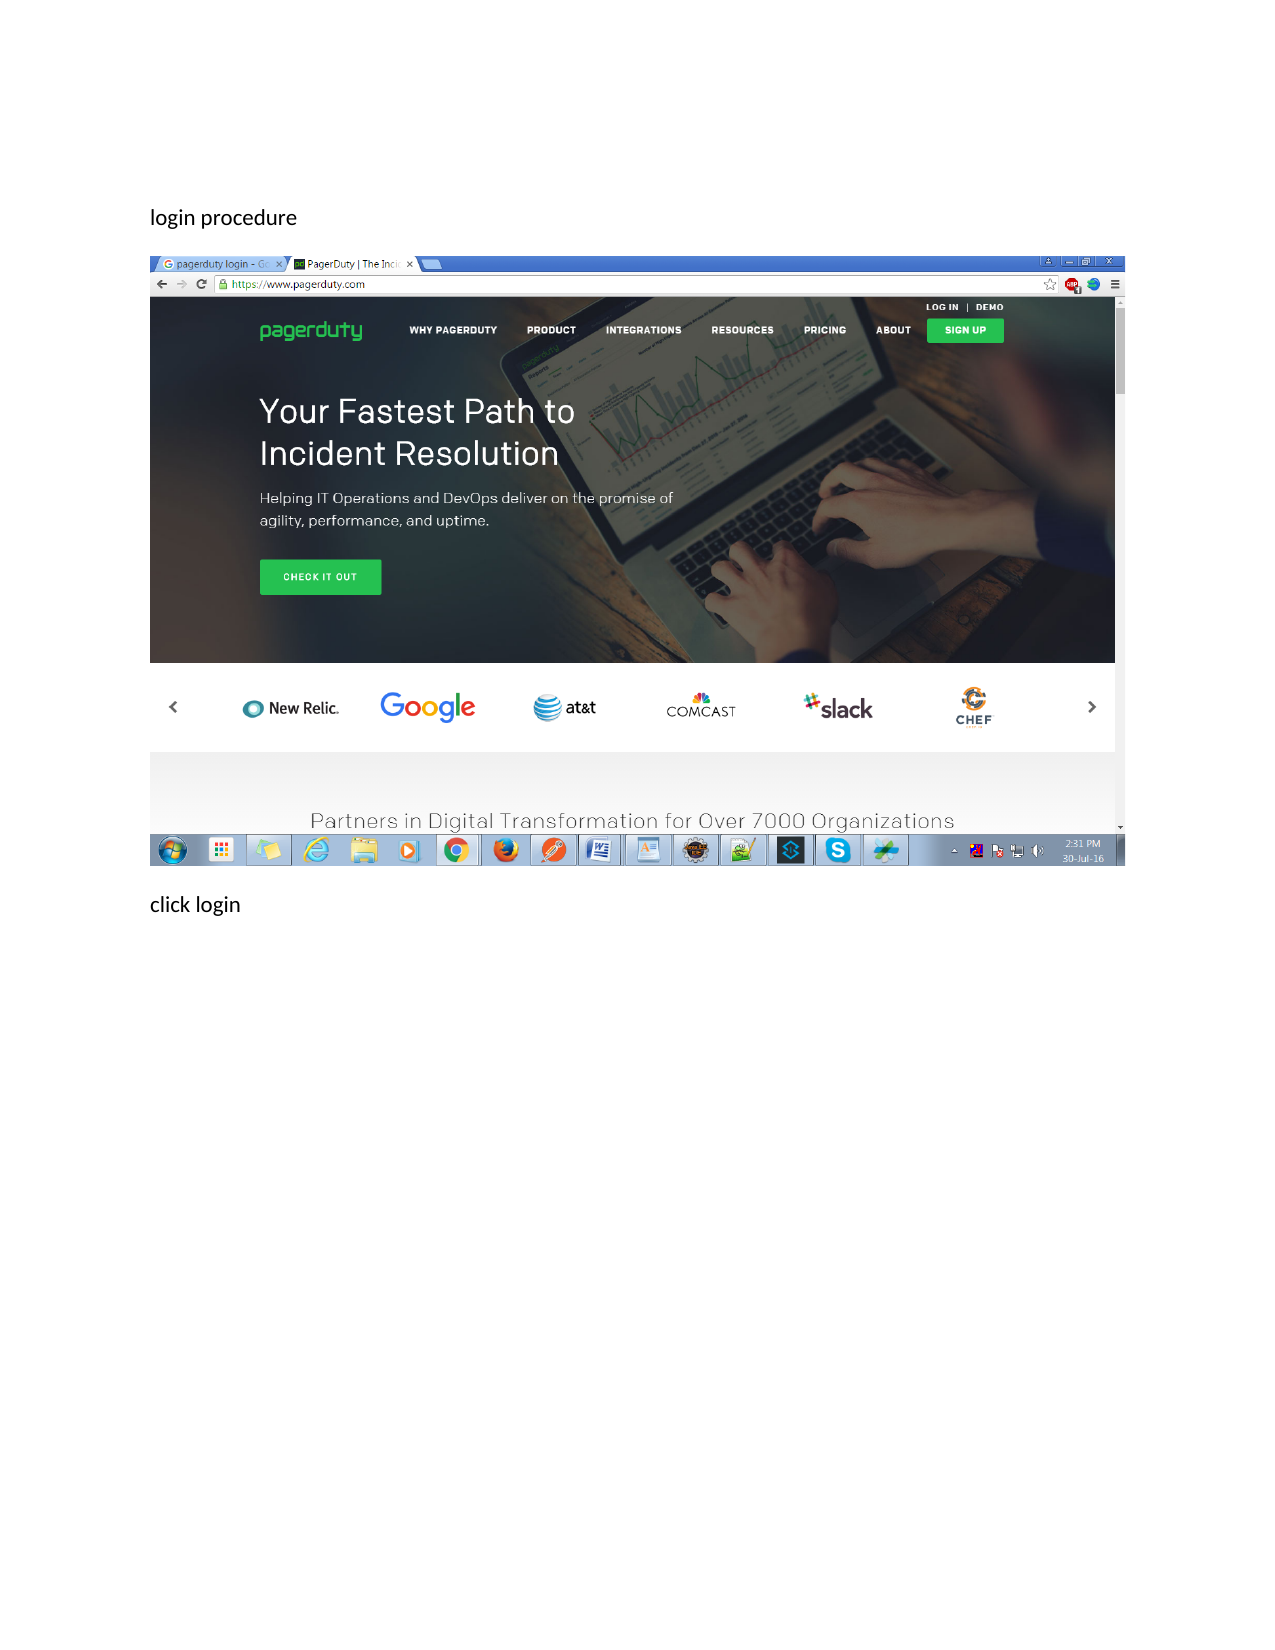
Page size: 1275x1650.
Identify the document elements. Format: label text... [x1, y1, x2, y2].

text click login [150, 891, 1125, 919]
text login procedure [150, 203, 1125, 231]
picture [150, 256, 1125, 866]
